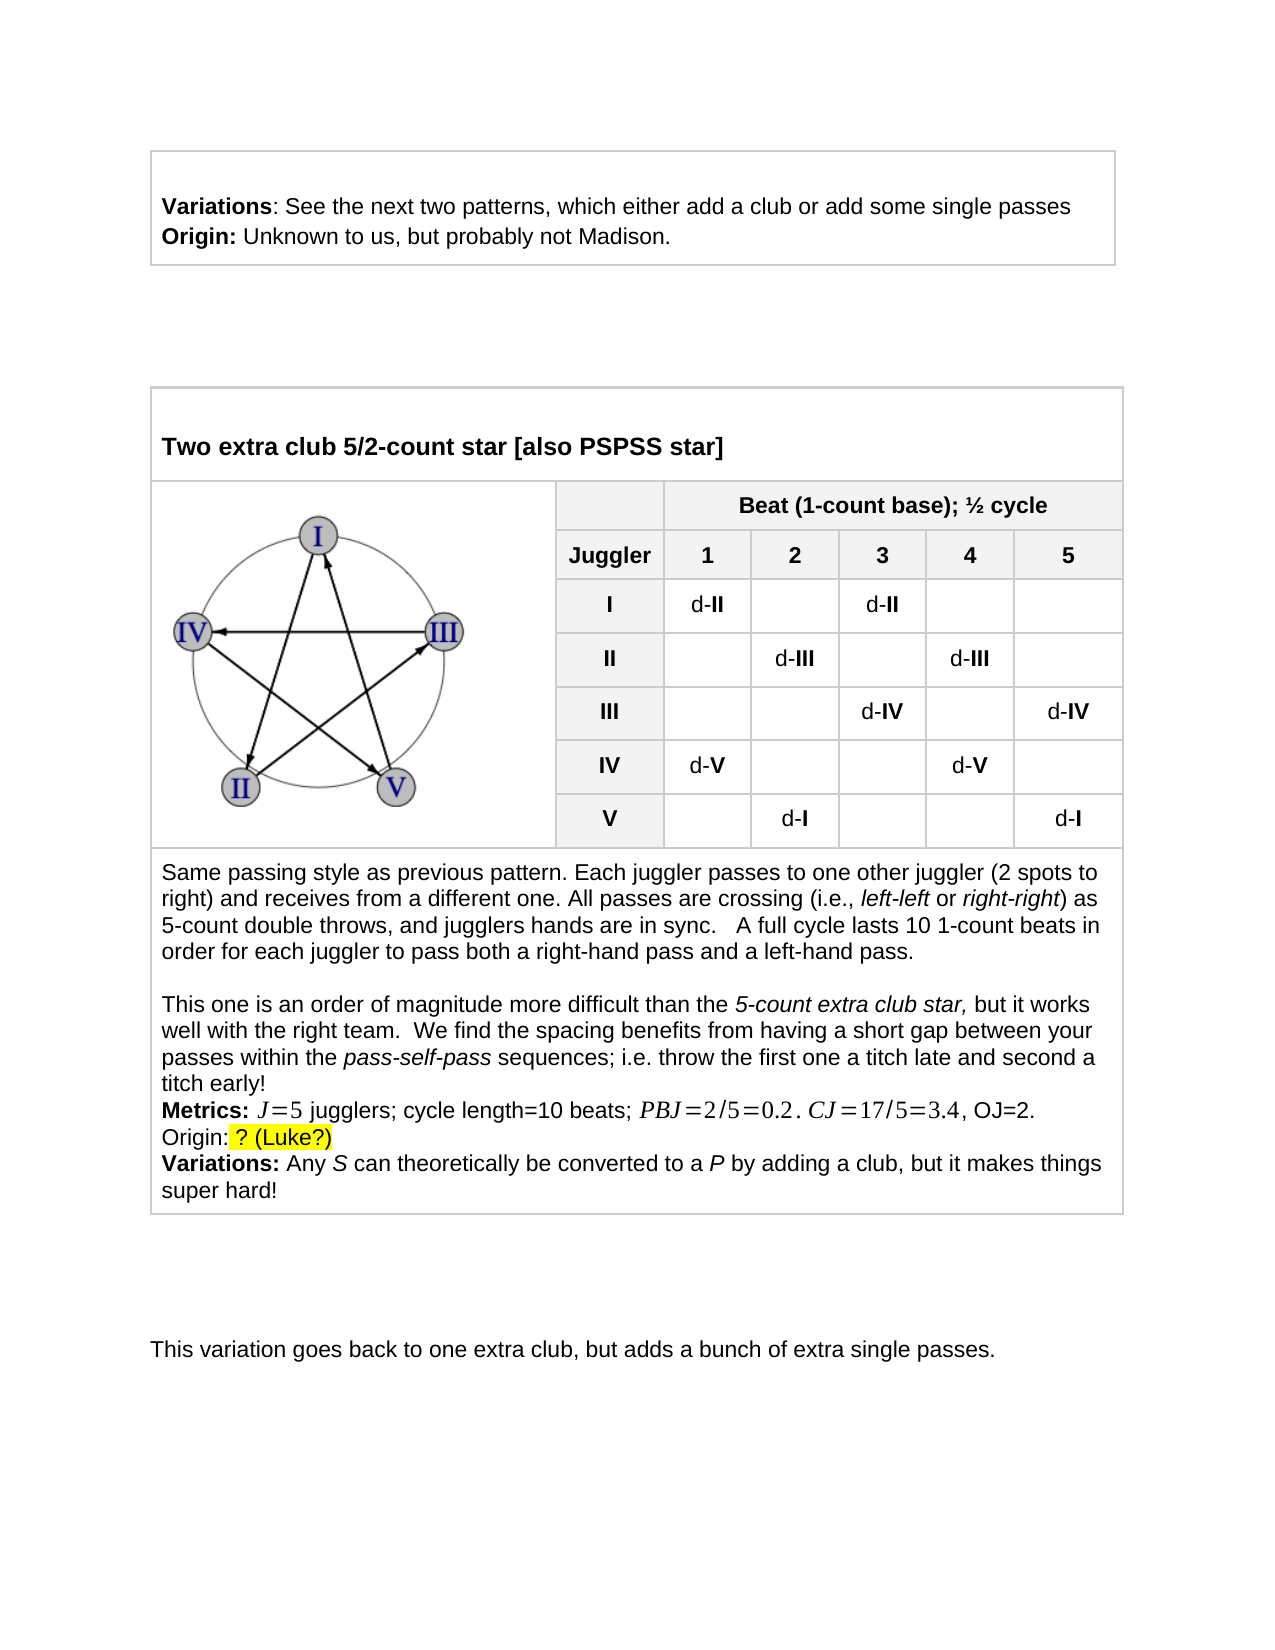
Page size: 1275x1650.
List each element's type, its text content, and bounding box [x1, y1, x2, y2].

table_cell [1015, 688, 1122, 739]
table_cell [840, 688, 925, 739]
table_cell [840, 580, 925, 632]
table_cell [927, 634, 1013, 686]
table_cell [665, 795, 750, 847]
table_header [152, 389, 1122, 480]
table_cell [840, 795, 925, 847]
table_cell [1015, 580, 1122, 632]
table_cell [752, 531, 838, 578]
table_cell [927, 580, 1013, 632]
picture [161, 492, 477, 833]
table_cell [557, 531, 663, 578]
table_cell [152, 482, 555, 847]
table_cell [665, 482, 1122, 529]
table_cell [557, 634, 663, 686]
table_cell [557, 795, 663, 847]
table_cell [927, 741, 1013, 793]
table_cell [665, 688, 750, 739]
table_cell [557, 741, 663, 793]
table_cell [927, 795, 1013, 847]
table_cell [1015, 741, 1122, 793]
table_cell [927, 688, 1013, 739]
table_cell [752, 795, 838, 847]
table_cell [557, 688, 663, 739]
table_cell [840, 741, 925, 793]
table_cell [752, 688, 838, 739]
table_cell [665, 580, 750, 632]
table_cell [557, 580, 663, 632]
text This variation goes back to one extra club, but adds a bunch of extra single passes. [150, 1336, 1125, 1363]
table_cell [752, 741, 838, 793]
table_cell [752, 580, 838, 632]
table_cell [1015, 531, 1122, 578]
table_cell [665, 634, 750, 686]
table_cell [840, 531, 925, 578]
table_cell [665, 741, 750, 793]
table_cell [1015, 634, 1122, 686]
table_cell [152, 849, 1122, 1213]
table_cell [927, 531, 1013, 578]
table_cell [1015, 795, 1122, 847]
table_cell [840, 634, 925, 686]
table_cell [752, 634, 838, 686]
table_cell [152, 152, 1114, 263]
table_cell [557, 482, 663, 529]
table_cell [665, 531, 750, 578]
